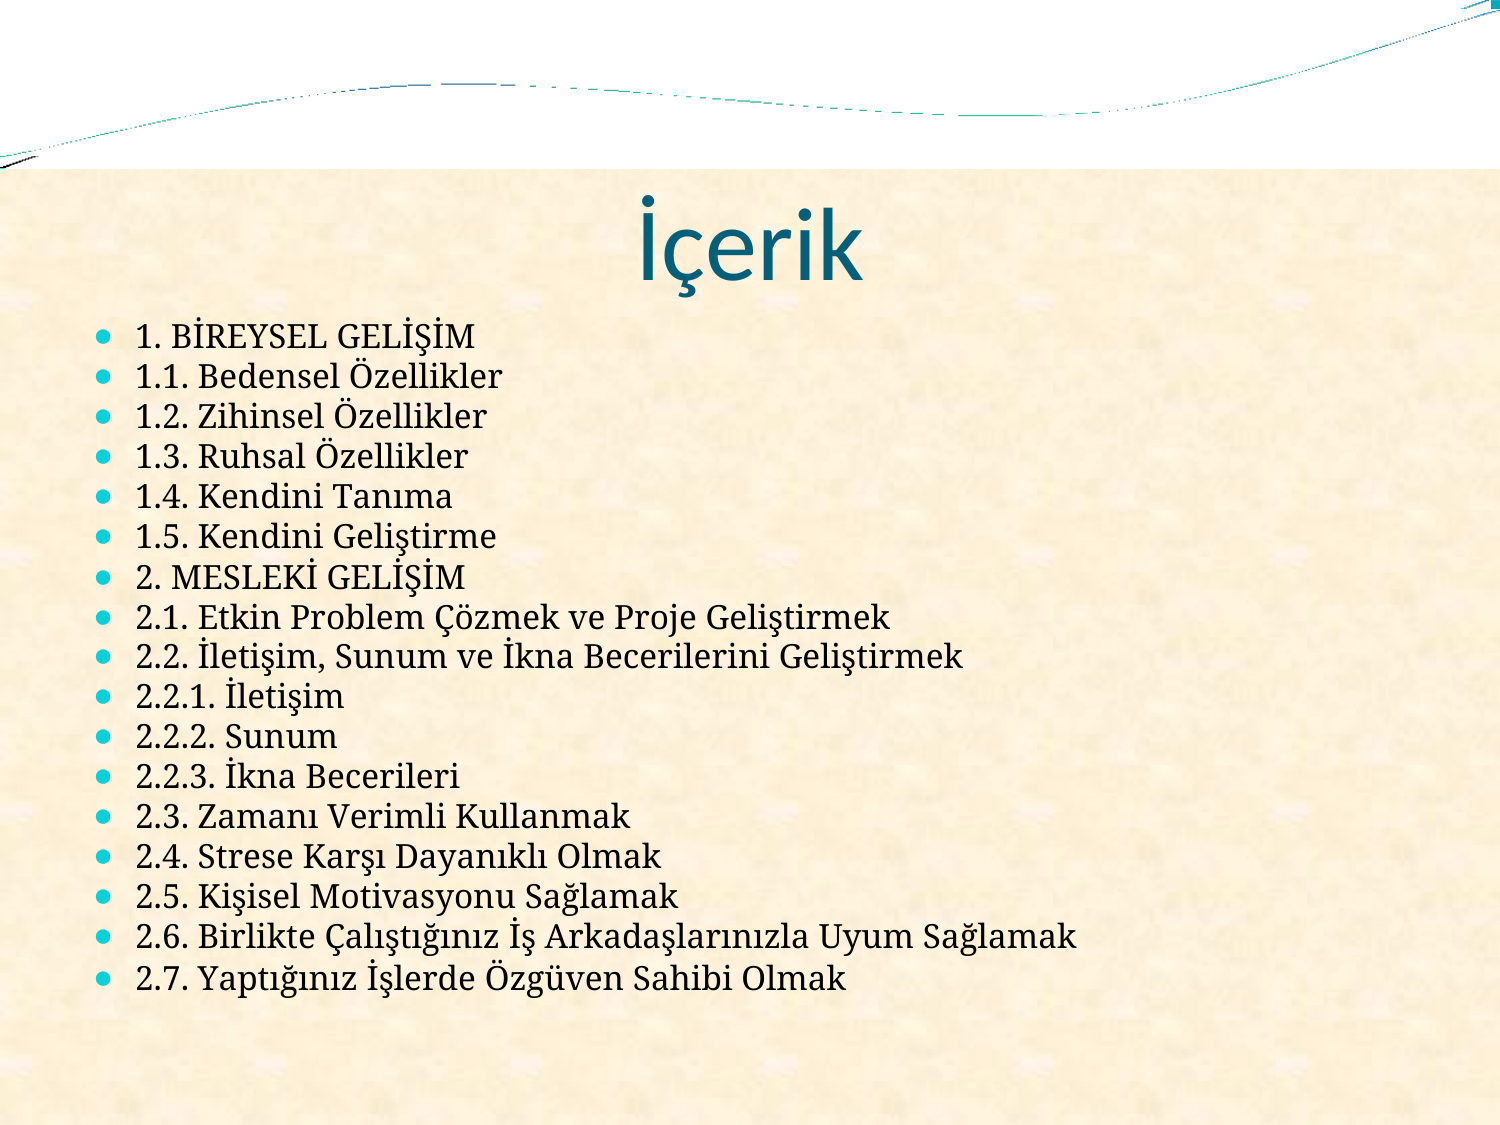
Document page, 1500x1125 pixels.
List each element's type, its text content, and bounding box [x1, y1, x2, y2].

list 1.3. Ruhsal Özellikler [90, 437, 1500, 477]
list 2.1. Etkin Problem Çözmek ve Proje Geliştirmek [90, 598, 1500, 637]
picture [0, 0, 1500, 1125]
list 2.5. Kişisel Motivasyonu Sağlamak [90, 877, 1500, 917]
list 2.2. İletişim, Sunum ve İkna Becerilerini Geliştirmek [90, 637, 1500, 677]
list 2.3. Zamanı Verimli Kullanmak [90, 797, 1500, 837]
list 2.2.2. Sunum [90, 717, 1500, 757]
list 2.7. Yaptığınız İşlerde Özgüven Sahibi Olmak [90, 957, 1500, 998]
list 1.1. Bedensel Özellikler [90, 357, 1500, 397]
list 1.2. Zihinsel Özellikler [90, 397, 1500, 437]
list 1.4. Kendini Tanıma [90, 477, 1500, 517]
list 2.4. Strese Karşı Dayanıklı Olmak [90, 837, 1500, 877]
list 1.5. Kendini Geliştirme [90, 517, 1500, 557]
list 2. MESLEKİ GELİŞİM [90, 557, 1500, 598]
list 2.6. Birlikte Çalıştığınız İş Arkadaşlarınızla Uyum Sağlamak [90, 917, 1500, 957]
list 2.2.3. İkna Becerileri [90, 757, 1500, 797]
list 2.2.1. İletişim [90, 677, 1500, 717]
subtitle İçerik [182, 187, 1318, 304]
list 1. BİREYSEL GELİŞİM [90, 316, 1500, 357]
